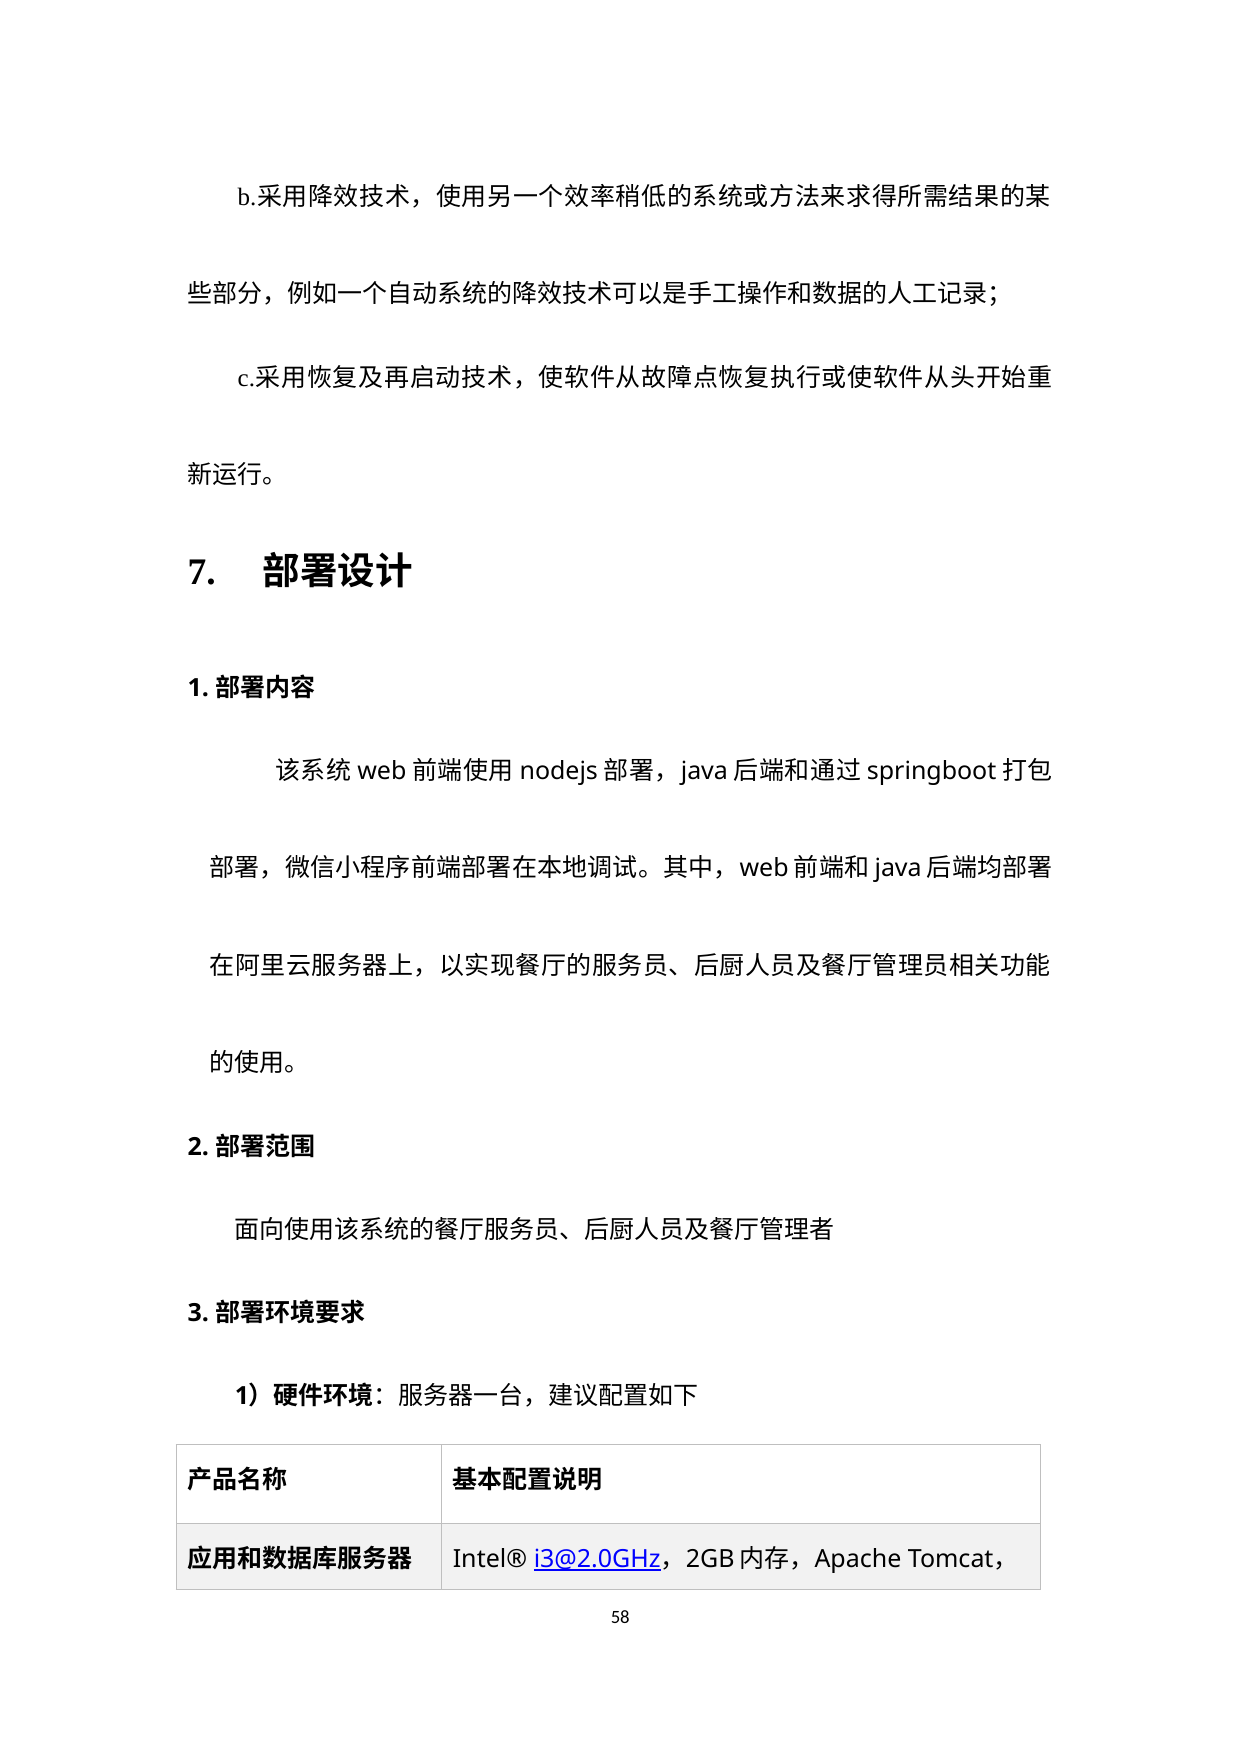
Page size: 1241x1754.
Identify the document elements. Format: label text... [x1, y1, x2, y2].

text 1. 部署内容 [187, 653, 1053, 718]
text c.采用恢复及再启动技术，使软件从故障点恢复执行或使软件从头开始重新运行。 [187, 343, 1053, 505]
text 该系统web前端使用nodejs部署，java后端和通过springboot打包部署，微信小程序前端部署在本地调试。其中，web前端和java后端均部署在阿里云服务器上，以实现餐厅的服务员、后厨人员及餐厅管理员相关功能的使用。 [209, 736, 1053, 1093]
text 2. 部署范围 [187, 1112, 1053, 1177]
table_header 基本配置说明 [442, 1445, 1040, 1523]
text b.采用降效技术，使用另一个效率稍低的系统或方法来求得所需结果的某些部分，例如一个自动系统的降效技术可以是手工操作和数据的人工记录； [187, 162, 1053, 324]
text 1）硬件环境：服务器一台，建议配置如下 [209, 1361, 1053, 1426]
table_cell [442, 1524, 1040, 1589]
text 3. 部署环境要求 [187, 1278, 1053, 1343]
subtitle 部署设计 [187, 536, 1053, 601]
table_header 产品名称 [177, 1445, 441, 1523]
table_cell 应用和数据库服务器 [177, 1524, 441, 1589]
text 面向使用该系统的餐厅服务员、后厨人员及餐厅管理者 [209, 1195, 1053, 1260]
